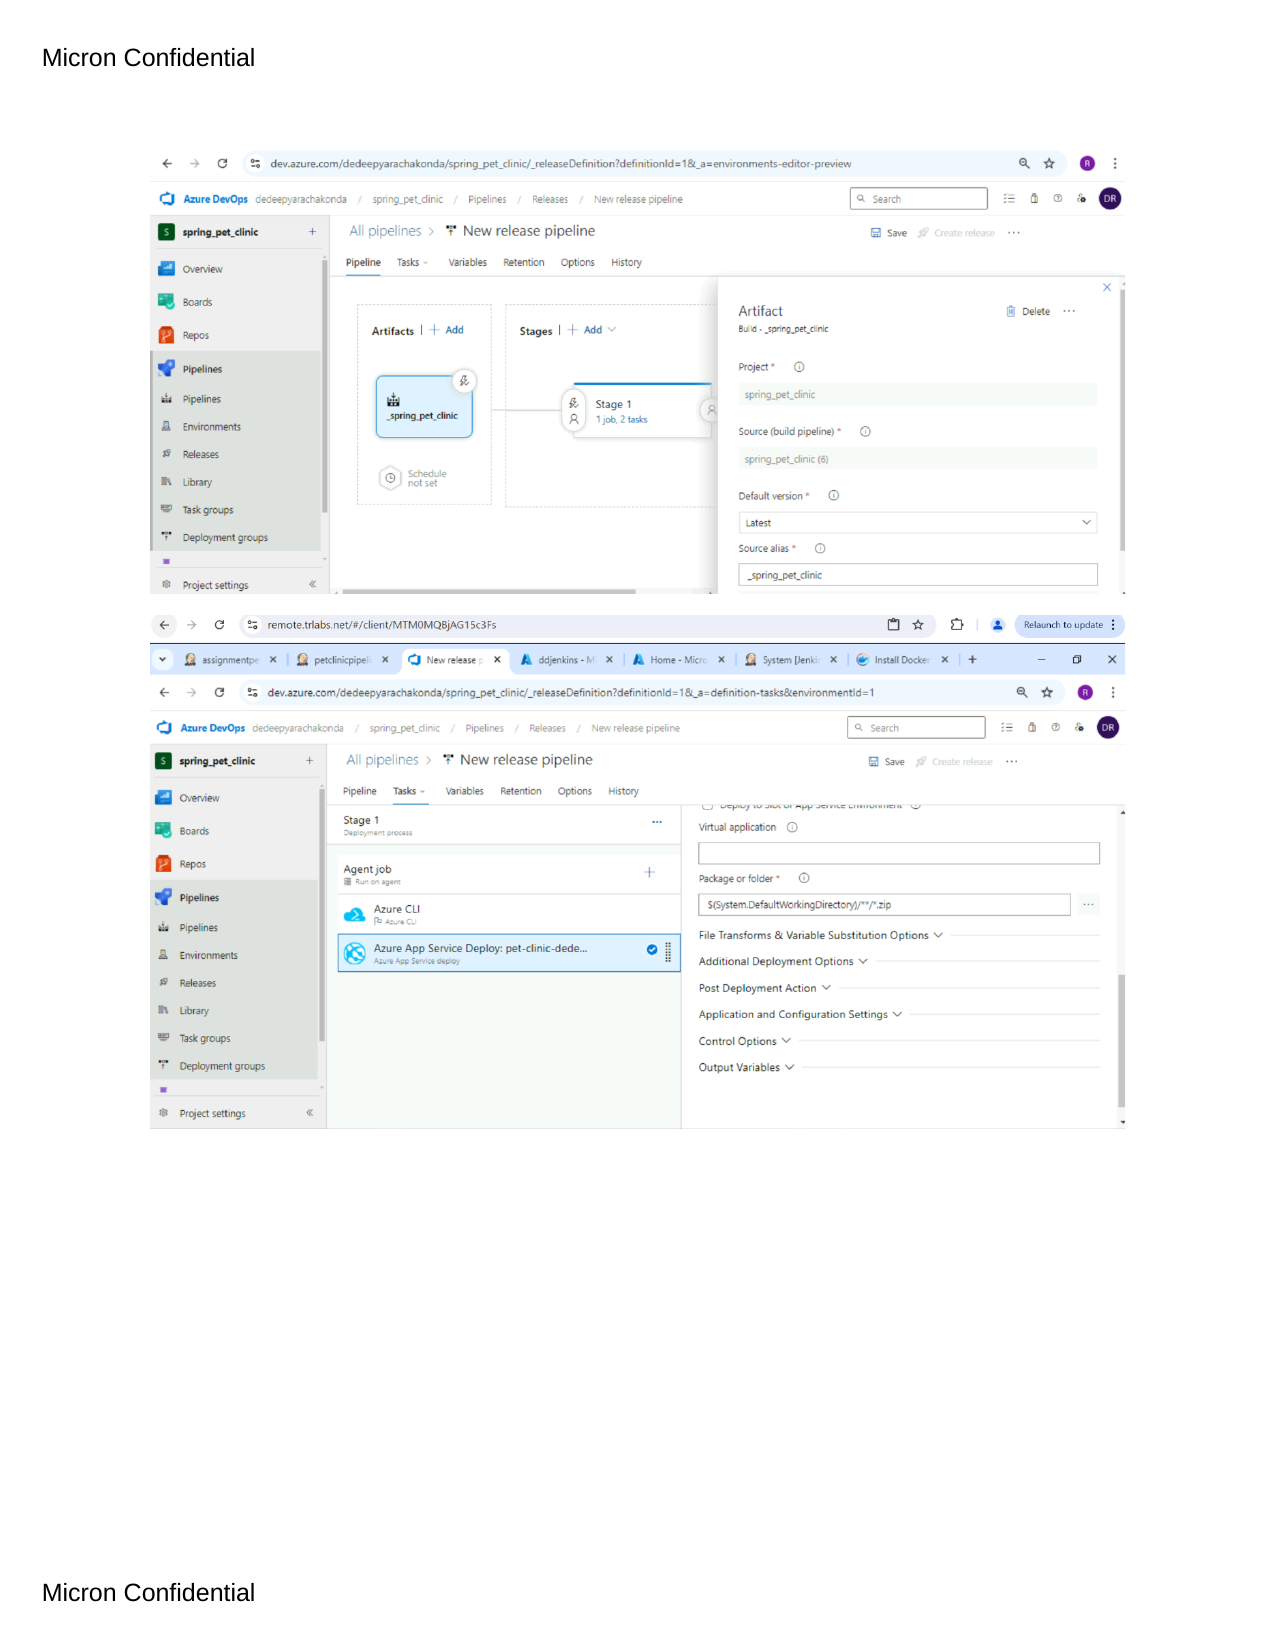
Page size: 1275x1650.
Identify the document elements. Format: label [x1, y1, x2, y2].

picture [150, 150, 1125, 594]
picture [150, 615, 1125, 1129]
